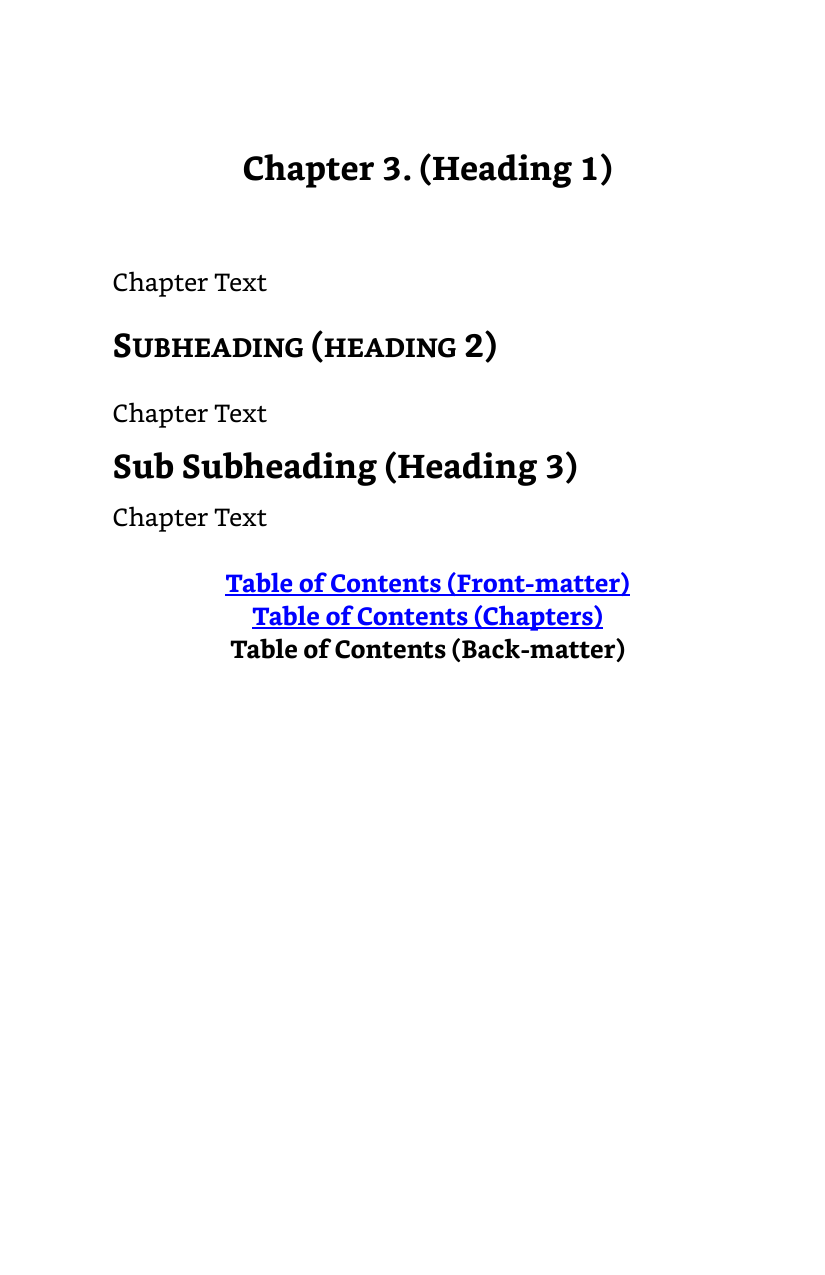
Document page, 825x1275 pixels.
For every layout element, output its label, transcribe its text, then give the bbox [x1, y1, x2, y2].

subtitle Chapter 3. (Heading 1) [112, 146, 742, 189]
text Chapter Text [112, 264, 742, 297]
text Chapter Text [112, 500, 742, 533]
subtitle Subheading (heading 2) [112, 322, 742, 366]
text Chapter Text [112, 396, 742, 429]
subtitle Sub Subheading (Heading 3) [112, 444, 742, 488]
text Table of Contents (Back-matter) [112, 632, 742, 665]
text Table of Contents (Front-matter) [112, 566, 742, 599]
text Table of Contents (Chapters) [112, 599, 742, 632]
